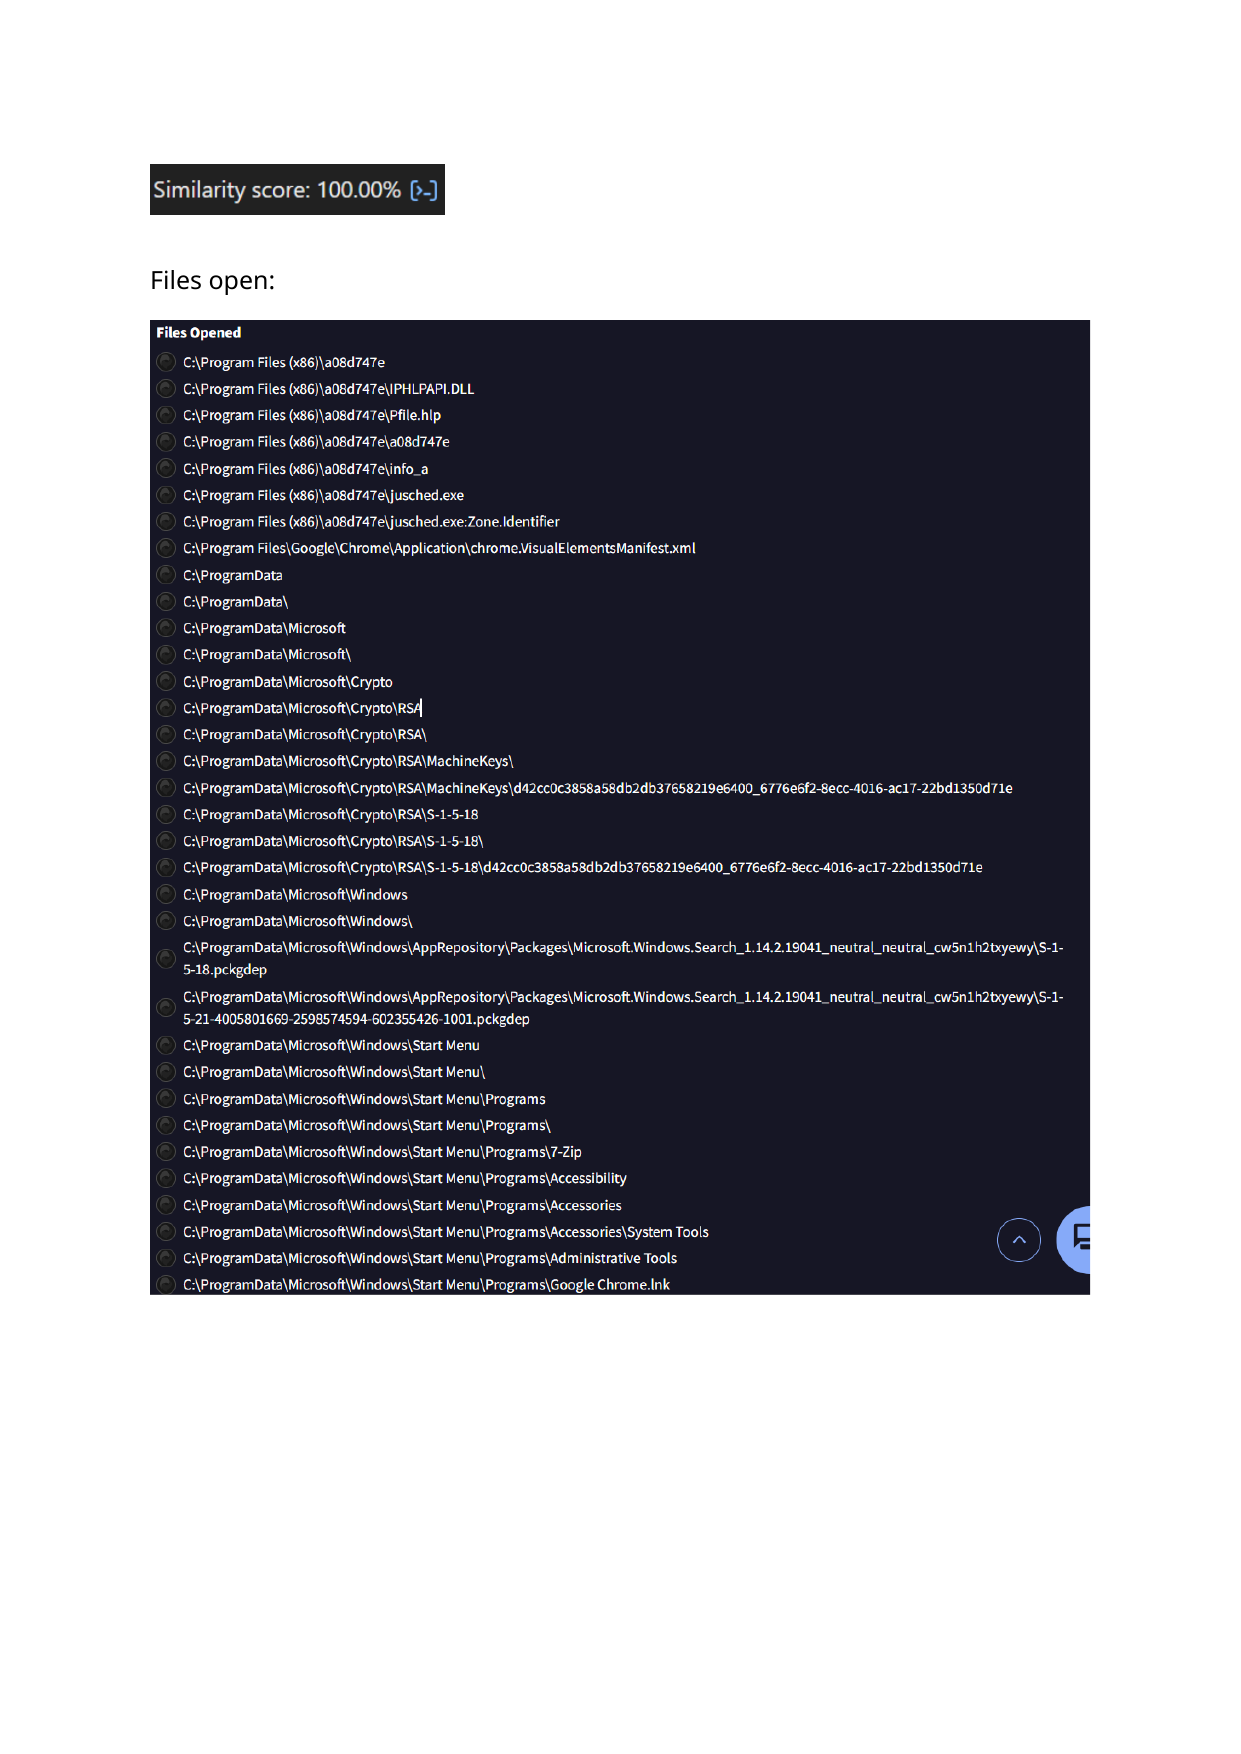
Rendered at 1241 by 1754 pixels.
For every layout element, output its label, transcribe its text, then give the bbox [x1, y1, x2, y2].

text Files open: [150, 261, 1090, 299]
picture [150, 320, 1091, 1295]
picture [150, 164, 445, 215]
